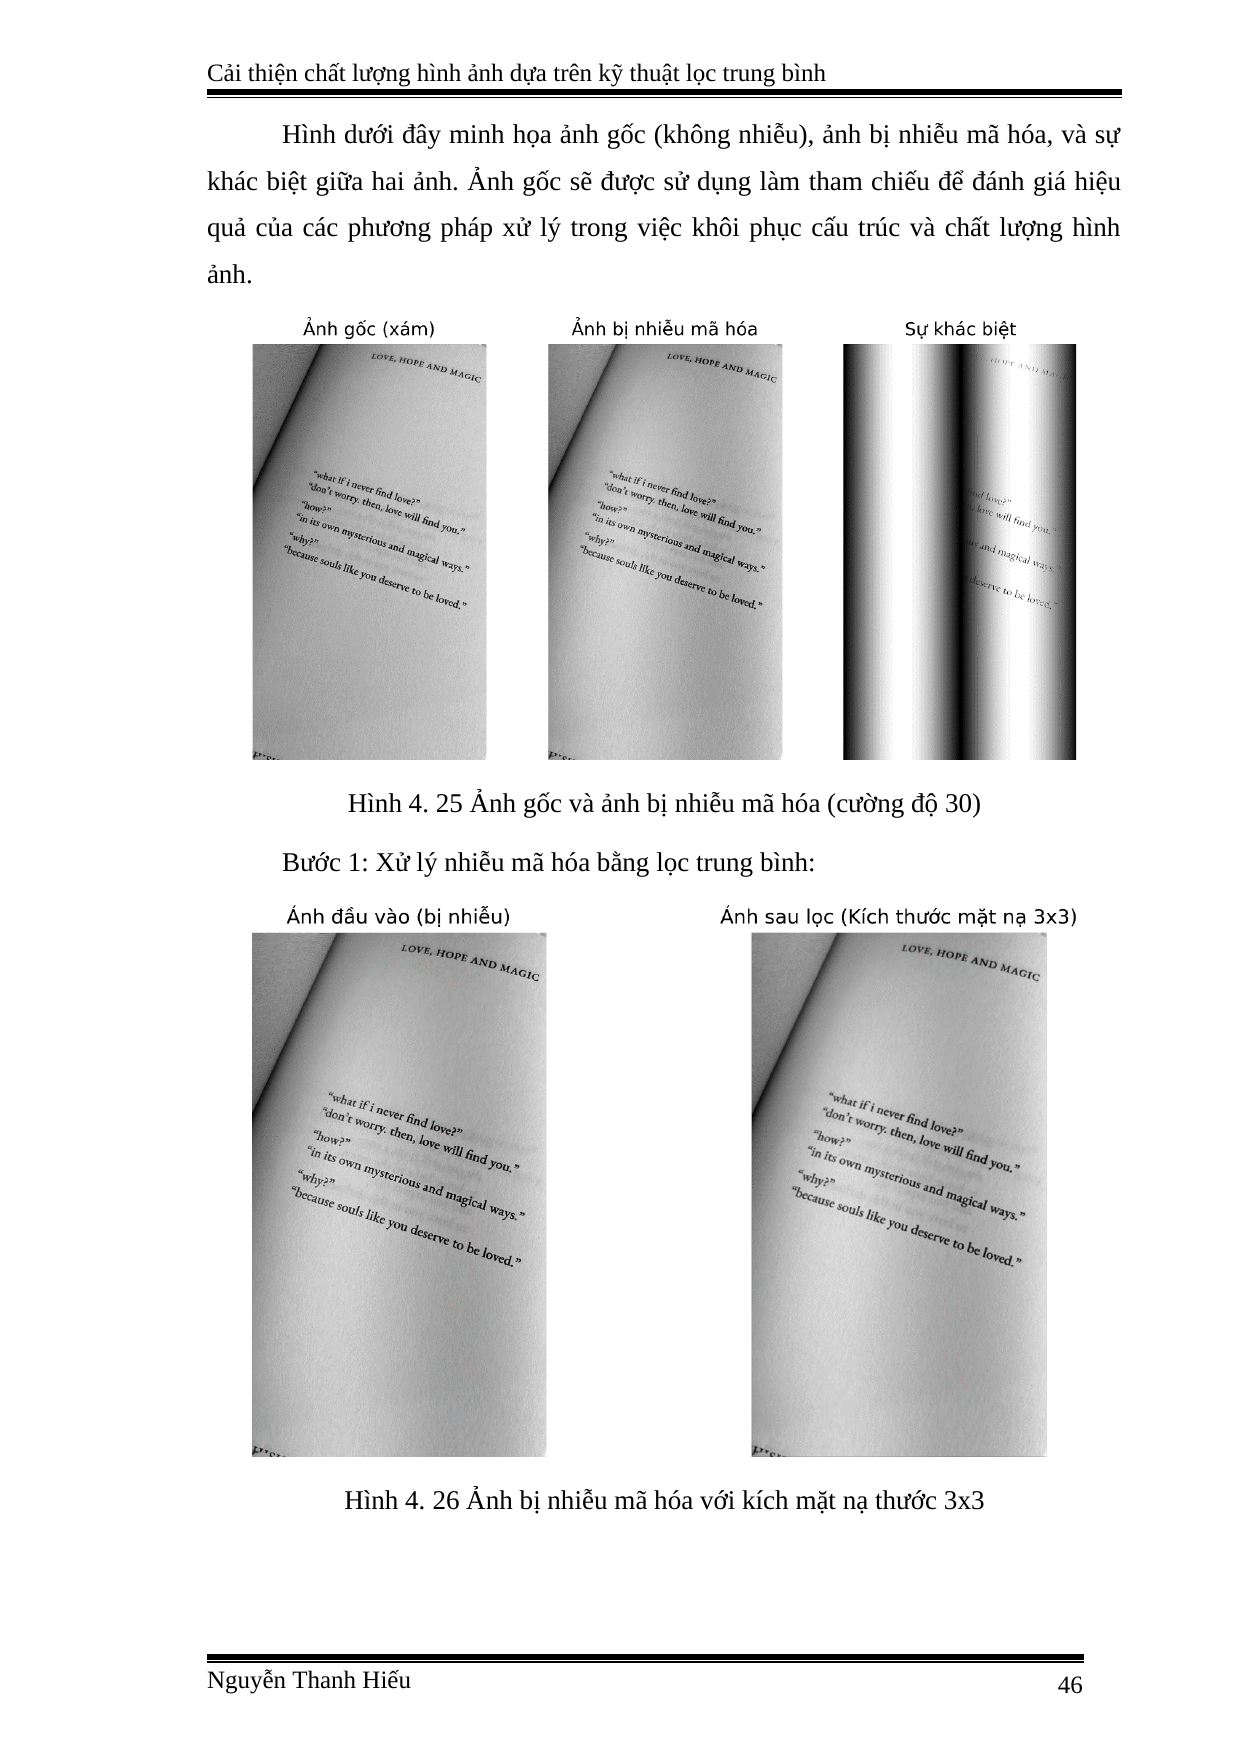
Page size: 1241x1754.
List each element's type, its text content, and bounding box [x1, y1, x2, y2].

text Hình dưới đây minh họa ảnh gốc (không nhiễu), ảnh bị nhiễu mã hóa, và sự khác biệt giữa hai ảnh. Ảnh gốc sẽ được sử dụng làm tham chiếu để đánh giá hiệu quả của các phương pháp xử lý trong việc khôi phục cấu trúc và chất lượng hình ảnh. [207, 118, 1122, 289]
picture [252, 317, 1077, 760]
picture [252, 905, 1077, 1457]
text Hình 4. 26 Ảnh bị nhiễu mã hóa với kích mặt nạ thước 3x3 [207, 1484, 1122, 1515]
text Bước 1: Xử lý nhiễu mã hóa bằng lọc trung bình: [207, 846, 1122, 877]
text Hình 4. 25 Ảnh gốc và ảnh bị nhiễu mã hóa (cường độ 30) [207, 787, 1122, 818]
